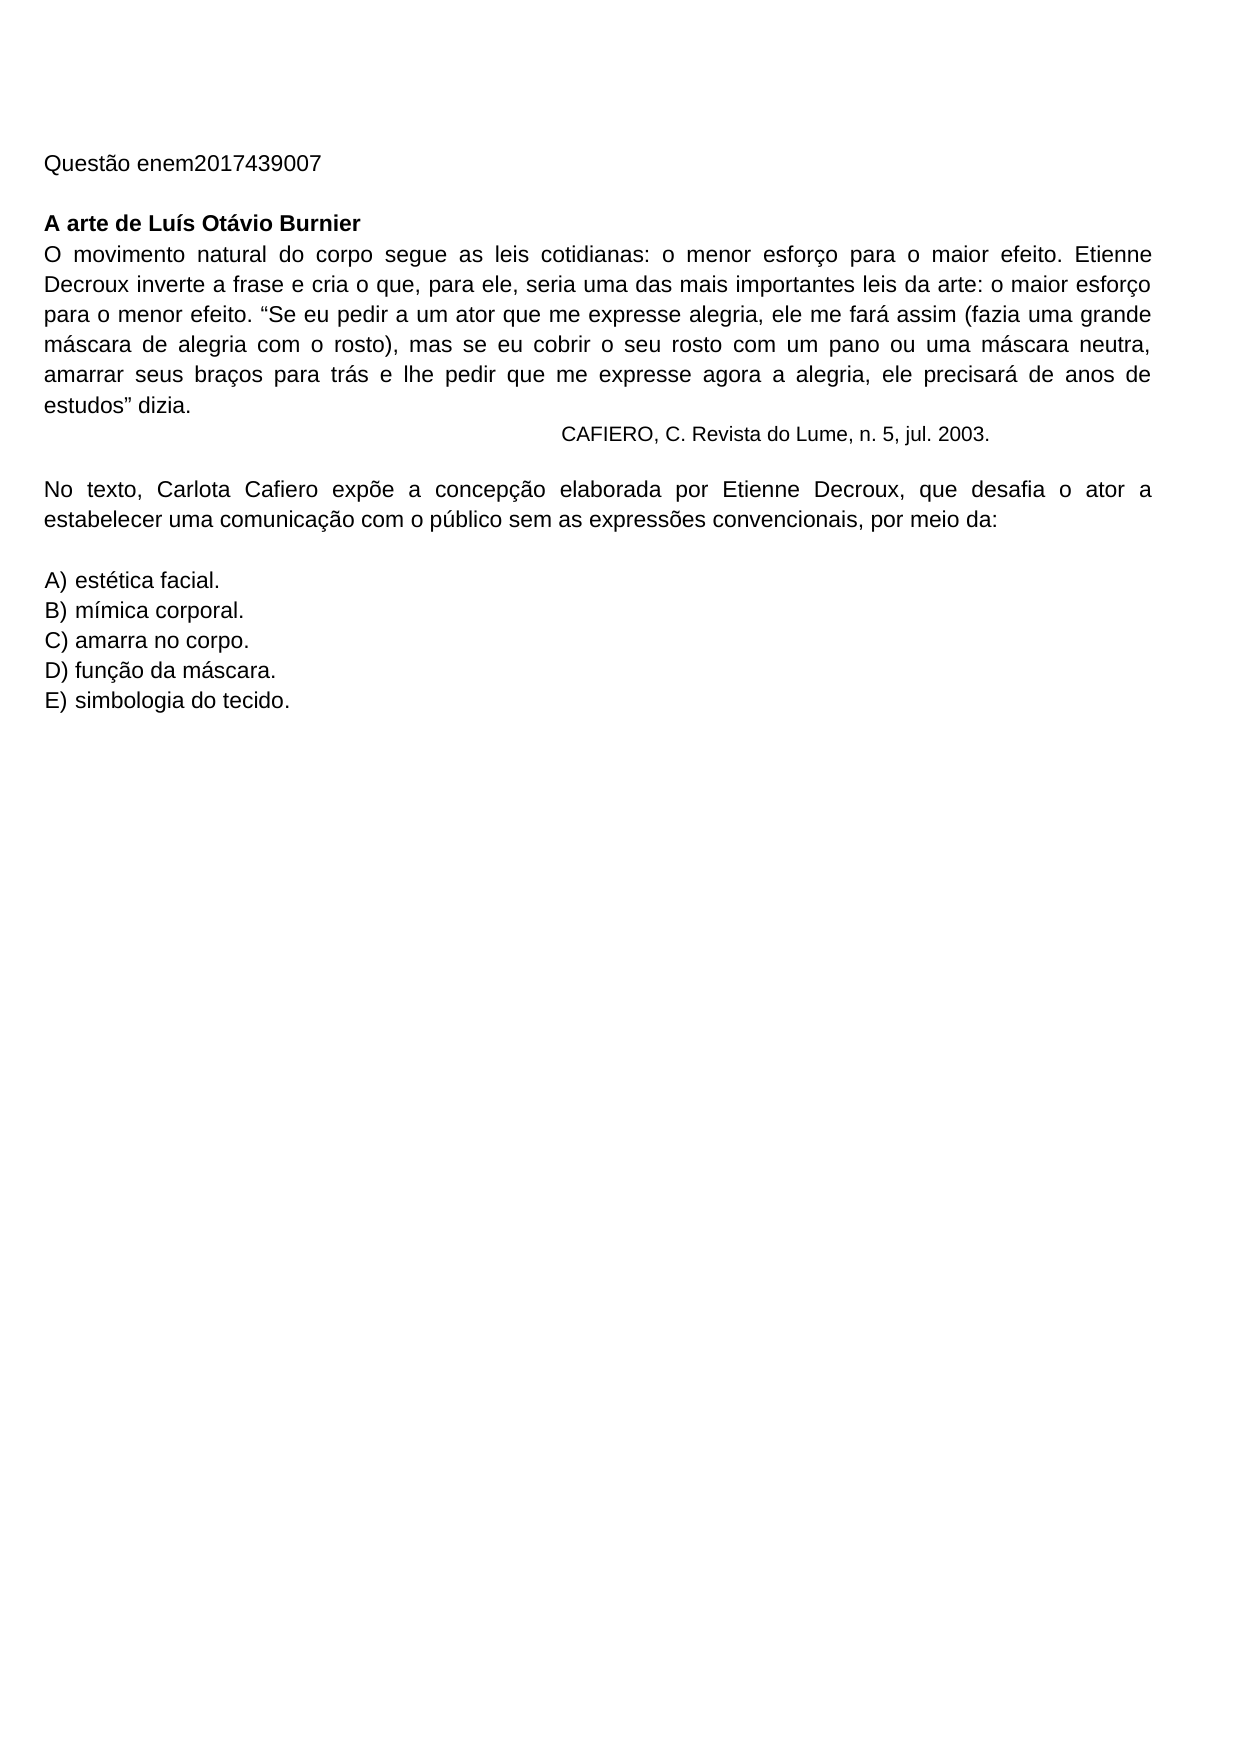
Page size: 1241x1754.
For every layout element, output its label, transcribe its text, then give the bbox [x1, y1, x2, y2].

text A arte de Luís Otávio Burnier [44, 210, 1153, 237]
list estética facial. [44, 567, 1153, 593]
list amarra no corpo. [44, 627, 1153, 653]
text Questão enem2017439007 [44, 150, 1153, 176]
text O movimento natural do corpo segue as leis cotidianas: o menor esforço para o maior efeito. Etienne Decroux inverte a frase e cria o que, para ele, seria uma das mais importantes leis da arte: o maior esforço para o menor efeito. “Se eu pedir a um ator que me expresse alegria, ele me fará assim (fazia uma grande máscara de alegria com o rosto), mas se eu cobrir o seu rosto com um pano ou uma máscara neutra, amarrar seus braços para trás e lhe pedir que me expresse agora a alegria, ele precisará de anos de estudos” dizia. [44, 241, 1153, 418]
text No texto, Carlota Cafiero expõe a concepção elaborada por Etienne Decroux, que desafia o ator a estabelecer uma comunicação com o público sem as expressões convencionais, por meio da: [44, 502, 1153, 533]
list mímica corporal. [44, 597, 1153, 623]
text CAFIERO, C. Revista do Lume, n. 5, jul. 2003. [561, 422, 1153, 446]
list simbologia do tecido. [44, 687, 1153, 714]
list função da máscara. [44, 657, 1153, 684]
